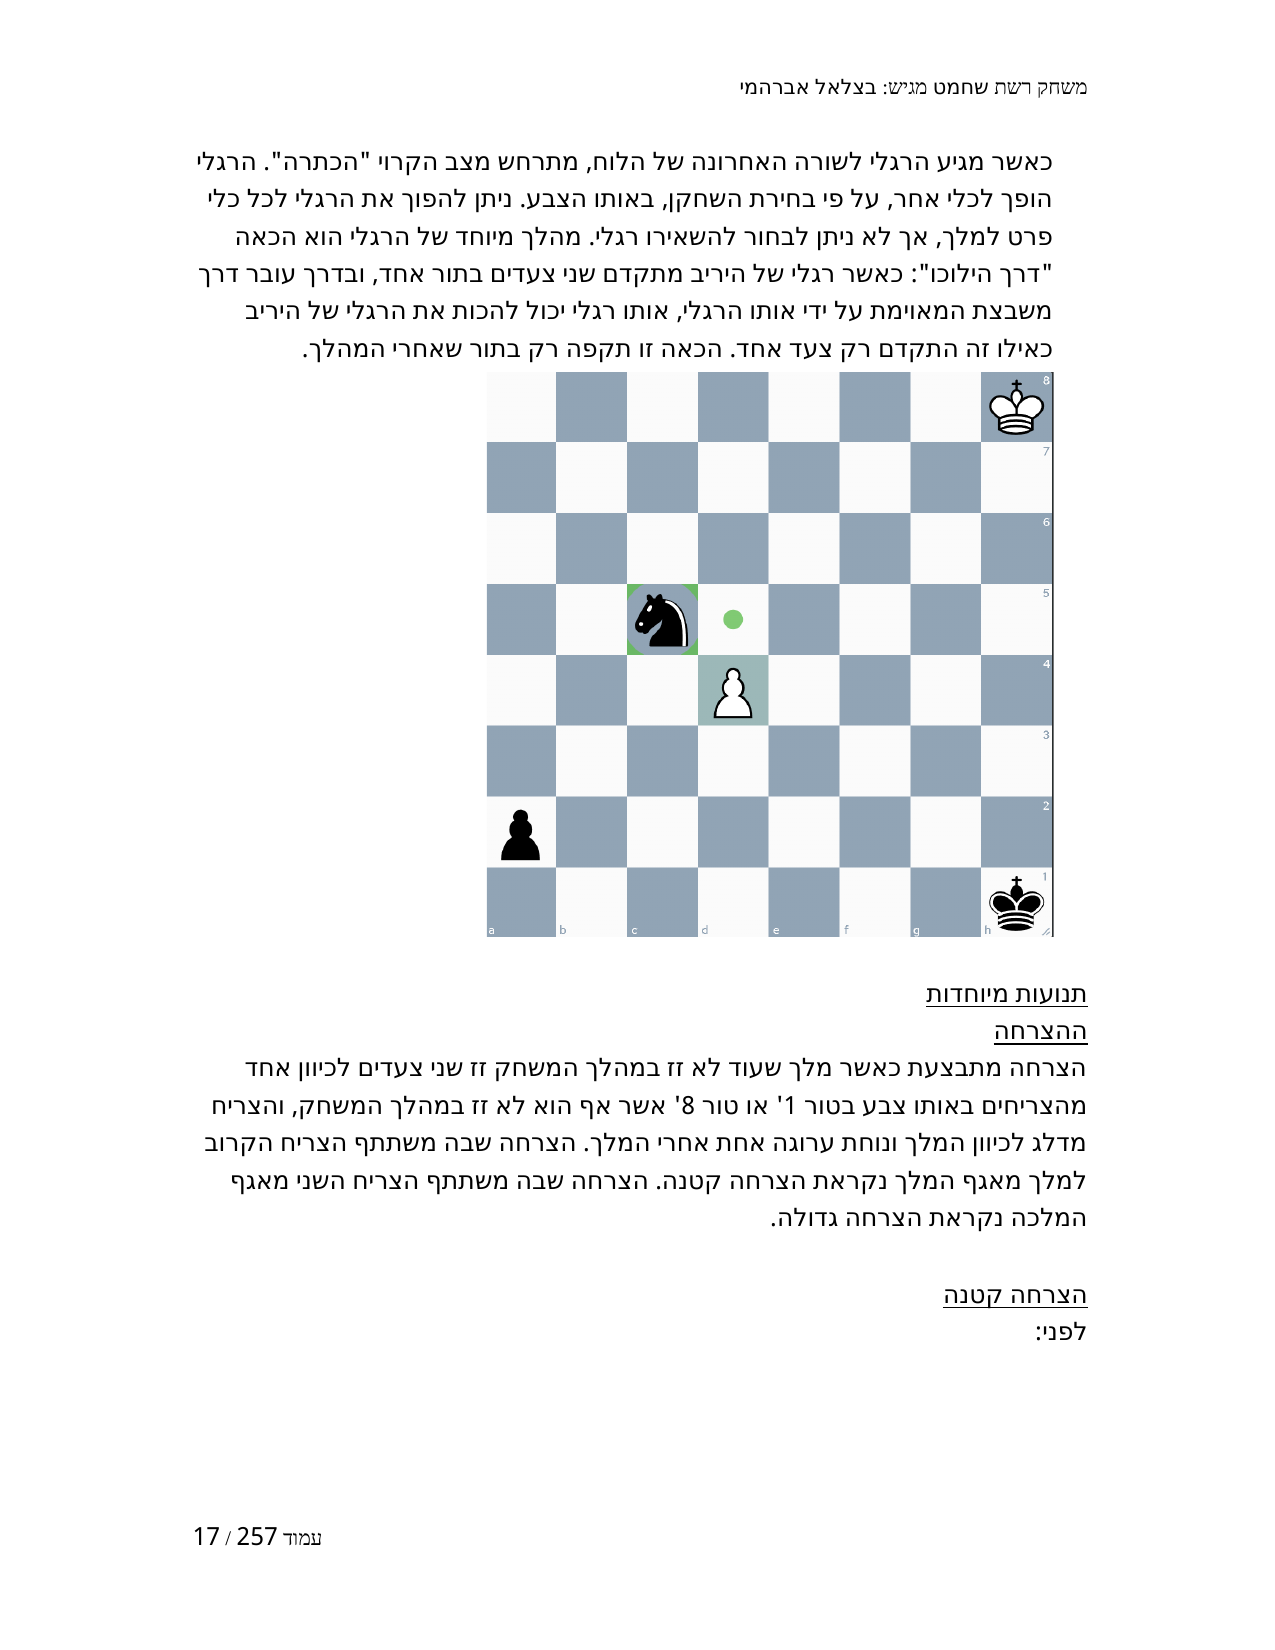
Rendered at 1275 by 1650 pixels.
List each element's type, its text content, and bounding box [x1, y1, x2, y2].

text תנועות מיוחדות [187, 980, 1087, 1012]
text לפני: [187, 1318, 1087, 1351]
picture [486, 372, 1054, 937]
text ההצרחה [187, 1017, 1087, 1050]
text הצרחה קטנה [187, 1281, 1087, 1313]
text הצרחה מתבצעת כאשר מלך שעוד לא זז במהלך המשחק זז שני צעדים לכיוון אחד מהצריחים באותו צבע בטור 1' או טור 8' אשר אף הוא לא זז במהלך המשחק, והצריח מדלג לכיוון המלך ונוחת ערוגה אחת אחרי המלך. הצרחה שבה משתתף הצריח הקרוב למלך מאגף המלך נקראת הצרחה קטנה. הצרחה שבה משתתף הצריח השני מאגף המלכה נקראת הצרחה גדולה. [187, 1054, 1087, 1237]
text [187, 148, 1054, 367]
